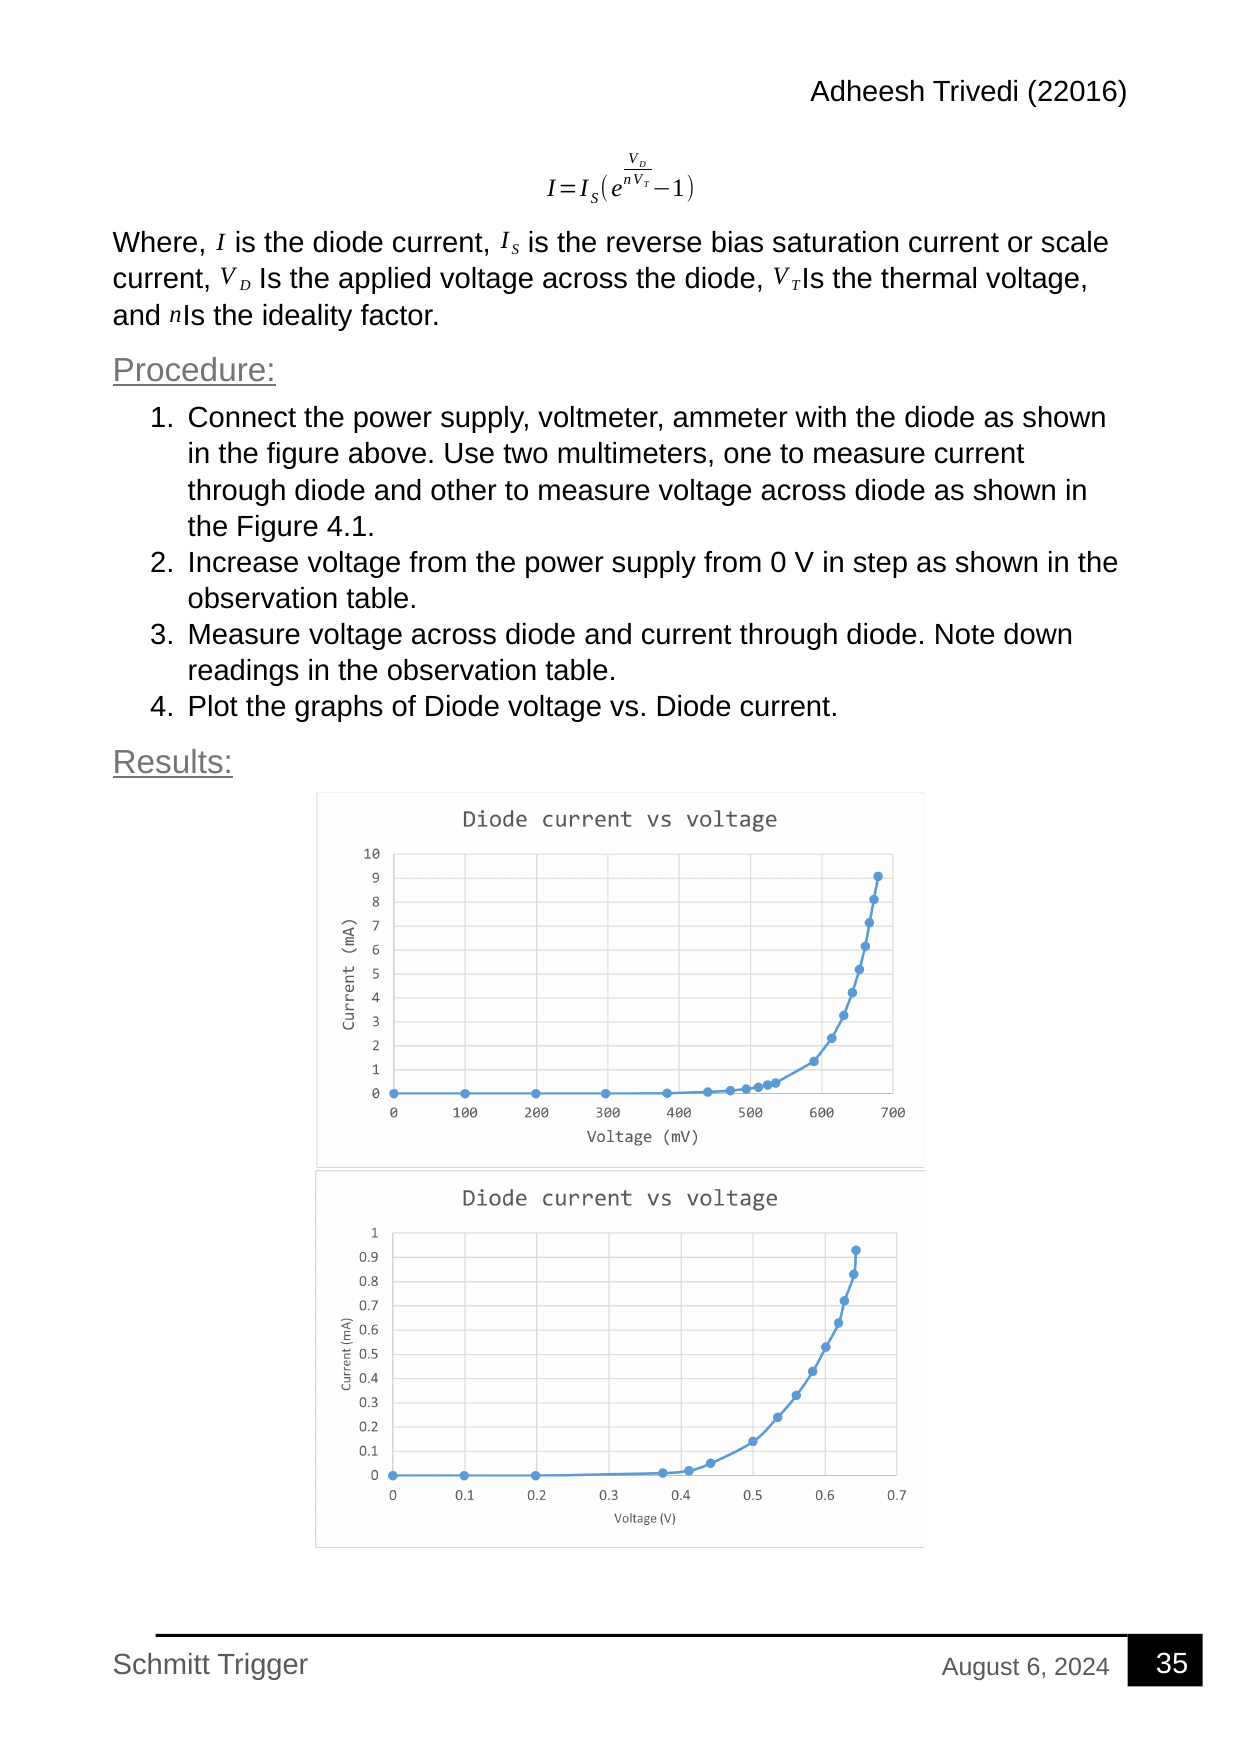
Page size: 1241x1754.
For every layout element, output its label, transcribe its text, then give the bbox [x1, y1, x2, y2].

picture [315, 1170, 926, 1548]
text Where, is the diode current, is the reverse bias saturation current or scale current, Is the applied voltage across the diode, Is the thermal voltage, and Is the ideality factor. [112, 225, 1128, 331]
subtitle Results: [112, 742, 1128, 781]
subtitle Procedure: [112, 351, 1128, 389]
list Measure voltage across diode and current through diode. Note down readings in the observation table. [150, 617, 1128, 687]
list Increase voltage from the power supply from 0 V in step as shown in the observation table. [150, 545, 1128, 614]
list Connect the power supply, voltmeter, ammeter with the diode as shown in the figure above. Use two multimeters, one to measure current through diode and other to measure voltage across diode as shown in the Figure 4.1. [150, 400, 1128, 542]
list Plot the graphs of Diode voltage vs. Diode current. [150, 689, 1128, 723]
picture [316, 792, 925, 1168]
